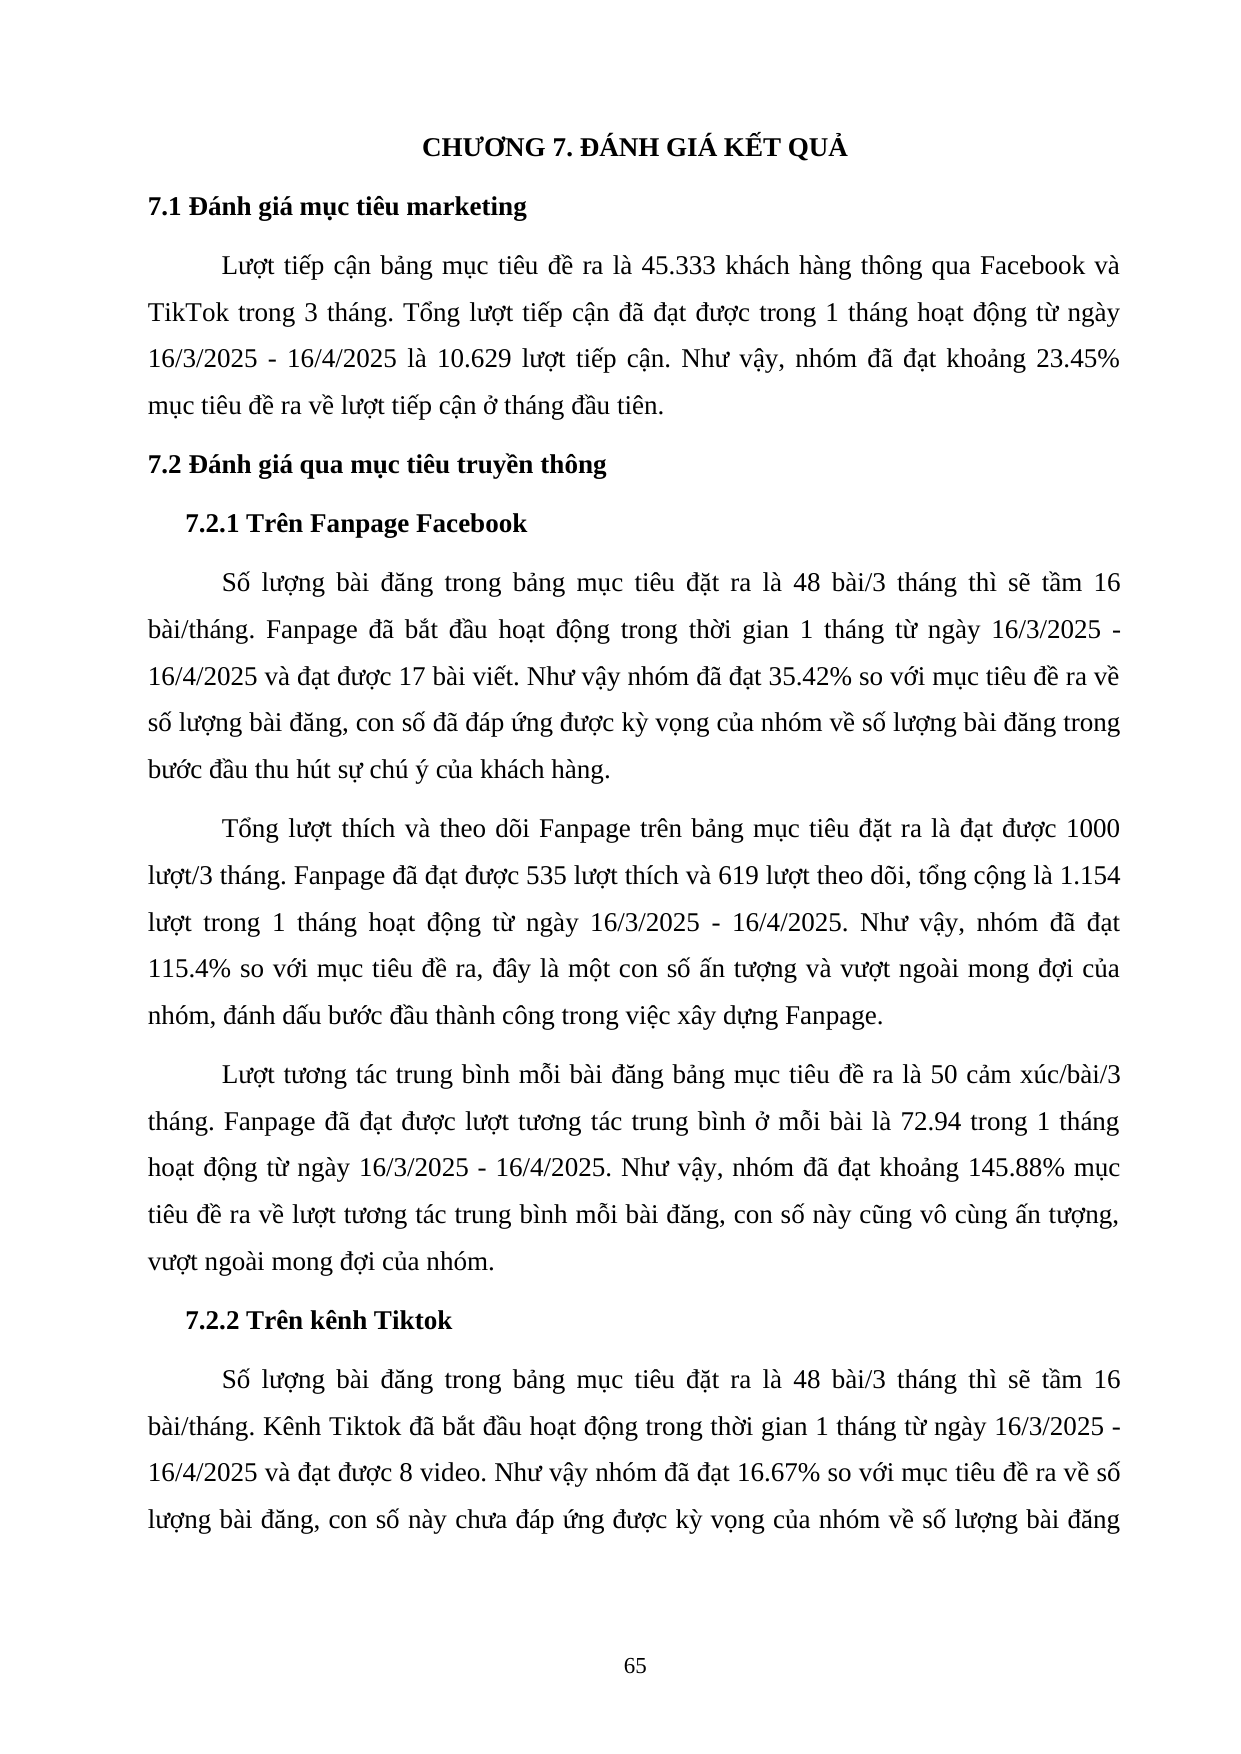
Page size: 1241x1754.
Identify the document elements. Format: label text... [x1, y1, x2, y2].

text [148, 1363, 1122, 1534]
text Tổng lượt thích và theo dõi Fanpage trên bảng mục tiêu đặt ra là đạt được 1000 lượt/3 tháng. Fanpage đã đạt được 535 lượt thích và 619 lượt theo dõi, tổng cộng là 1.154 lượt trong 1 tháng hoạt động từ ngày 16/3/2025 - 16/4/2025. Như vậy, nhóm đã đạt 115.4% so với mục tiêu đề ra, đây là một con số ấn tượng và vượt ngoài mong đợi của nhóm, đánh dấu bước đầu thành công trong việc xây dựng Fanpage. [148, 812, 1122, 1030]
subtitle 7.2 Đánh giá qua mục tiêu truyền thông [148, 448, 1122, 479]
text Lượt tương tác trung bình mỗi bài đăng bảng mục tiêu đề ra là 50 cảm xúc/bài/3 tháng. Fanpage đã đạt được lượt tương tác trung bình ở mỗi bài là 72.94 trong 1 tháng hoạt động từ ngày 16/3/2025 - 16/4/2025. Như vậy, nhóm đã đạt khoảng 145.88% mục tiêu đề ra về lượt tương tác trung bình mỗi bài đăng, con số này cũng vô cùng ấn tượng, vượt ngoài mong đợi của nhóm. [148, 1058, 1122, 1276]
subtitle 7.2.2 Trên kênh Tiktok [185, 1304, 1122, 1335]
subtitle 7.1 Đánh giá mục tiêu marketing [148, 190, 1122, 221]
text Lượt tiếp cận bảng mục tiêu đề ra là 45.333 khách hàng thông qua Facebook và TikTok trong 3 tháng. Tổng lượt tiếp cận đã đạt được trong 1 tháng hoạt động từ ngày 16/3/2025 - 16/4/2025 là 10.629 lượt tiếp cận. Như vậy, nhóm đã đạt khoảng 23.45% mục tiêu đề ra về lượt tiếp cận ở tháng đầu tiên. [148, 249, 1122, 420]
subtitle CHƯƠNG 7. ĐÁNH GIÁ KẾT QUẢ [148, 131, 1122, 162]
text Số lượng bài đăng trong bảng mục tiêu đặt ra là 48 bài/3 tháng thì sẽ tầm 16 bài/tháng. Fanpage đã bắt đầu hoạt động trong thời gian 1 tháng từ ngày 16/3/2025 - 16/4/2025 và đạt được 17 bài viết. Như vậy nhóm đã đạt 35.42% so với mục tiêu đề ra về số lượng bài đăng, con số đã đáp ứng được kỳ vọng của nhóm về số lượng bài đăng trong bước đầu thu hút sự chú ý của khách hàng. [148, 566, 1122, 784]
subtitle 7.2.1 Trên Fanpage Facebook [185, 507, 1122, 538]
